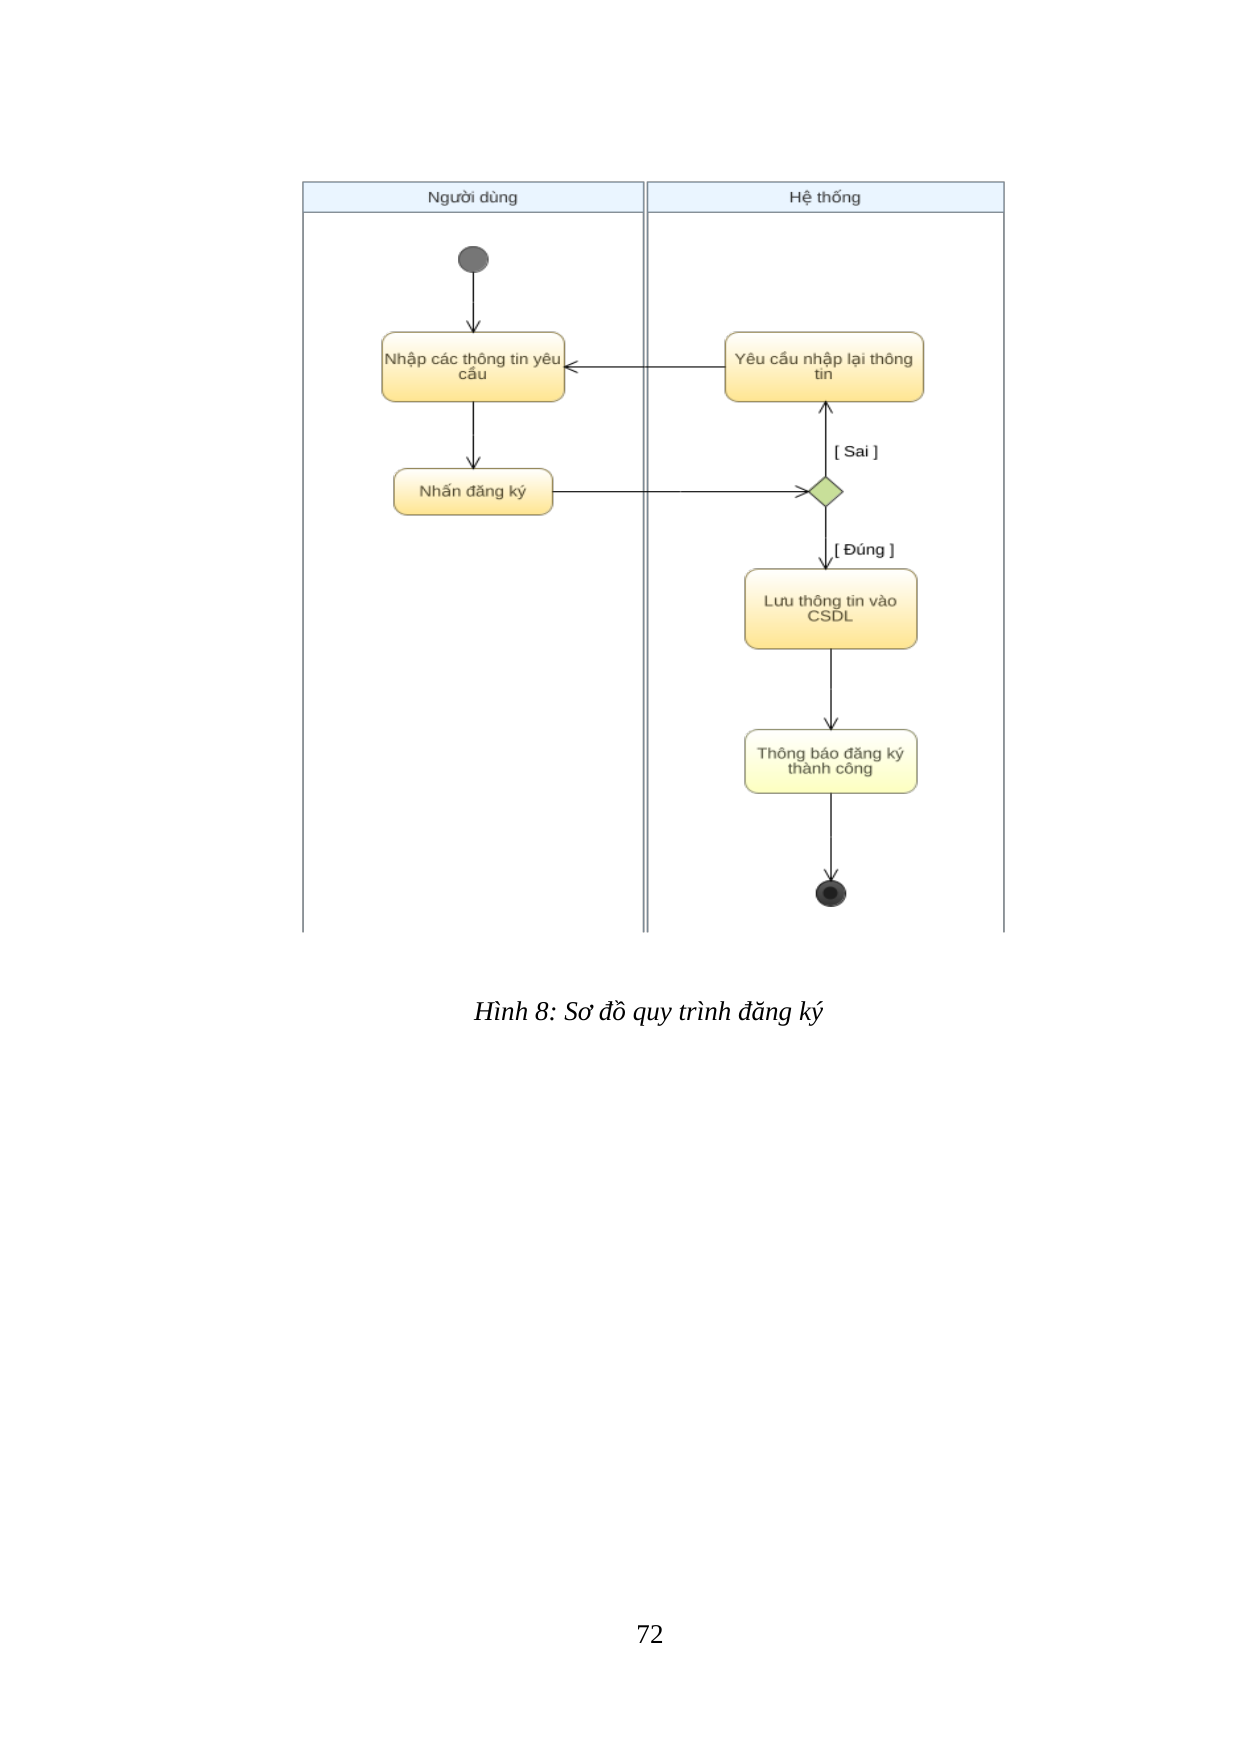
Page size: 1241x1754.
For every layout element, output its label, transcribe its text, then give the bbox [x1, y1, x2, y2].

picture [263, 147, 1043, 967]
text Hình 8: Sơ đồ quy trình đăng ký [177, 995, 1122, 1027]
